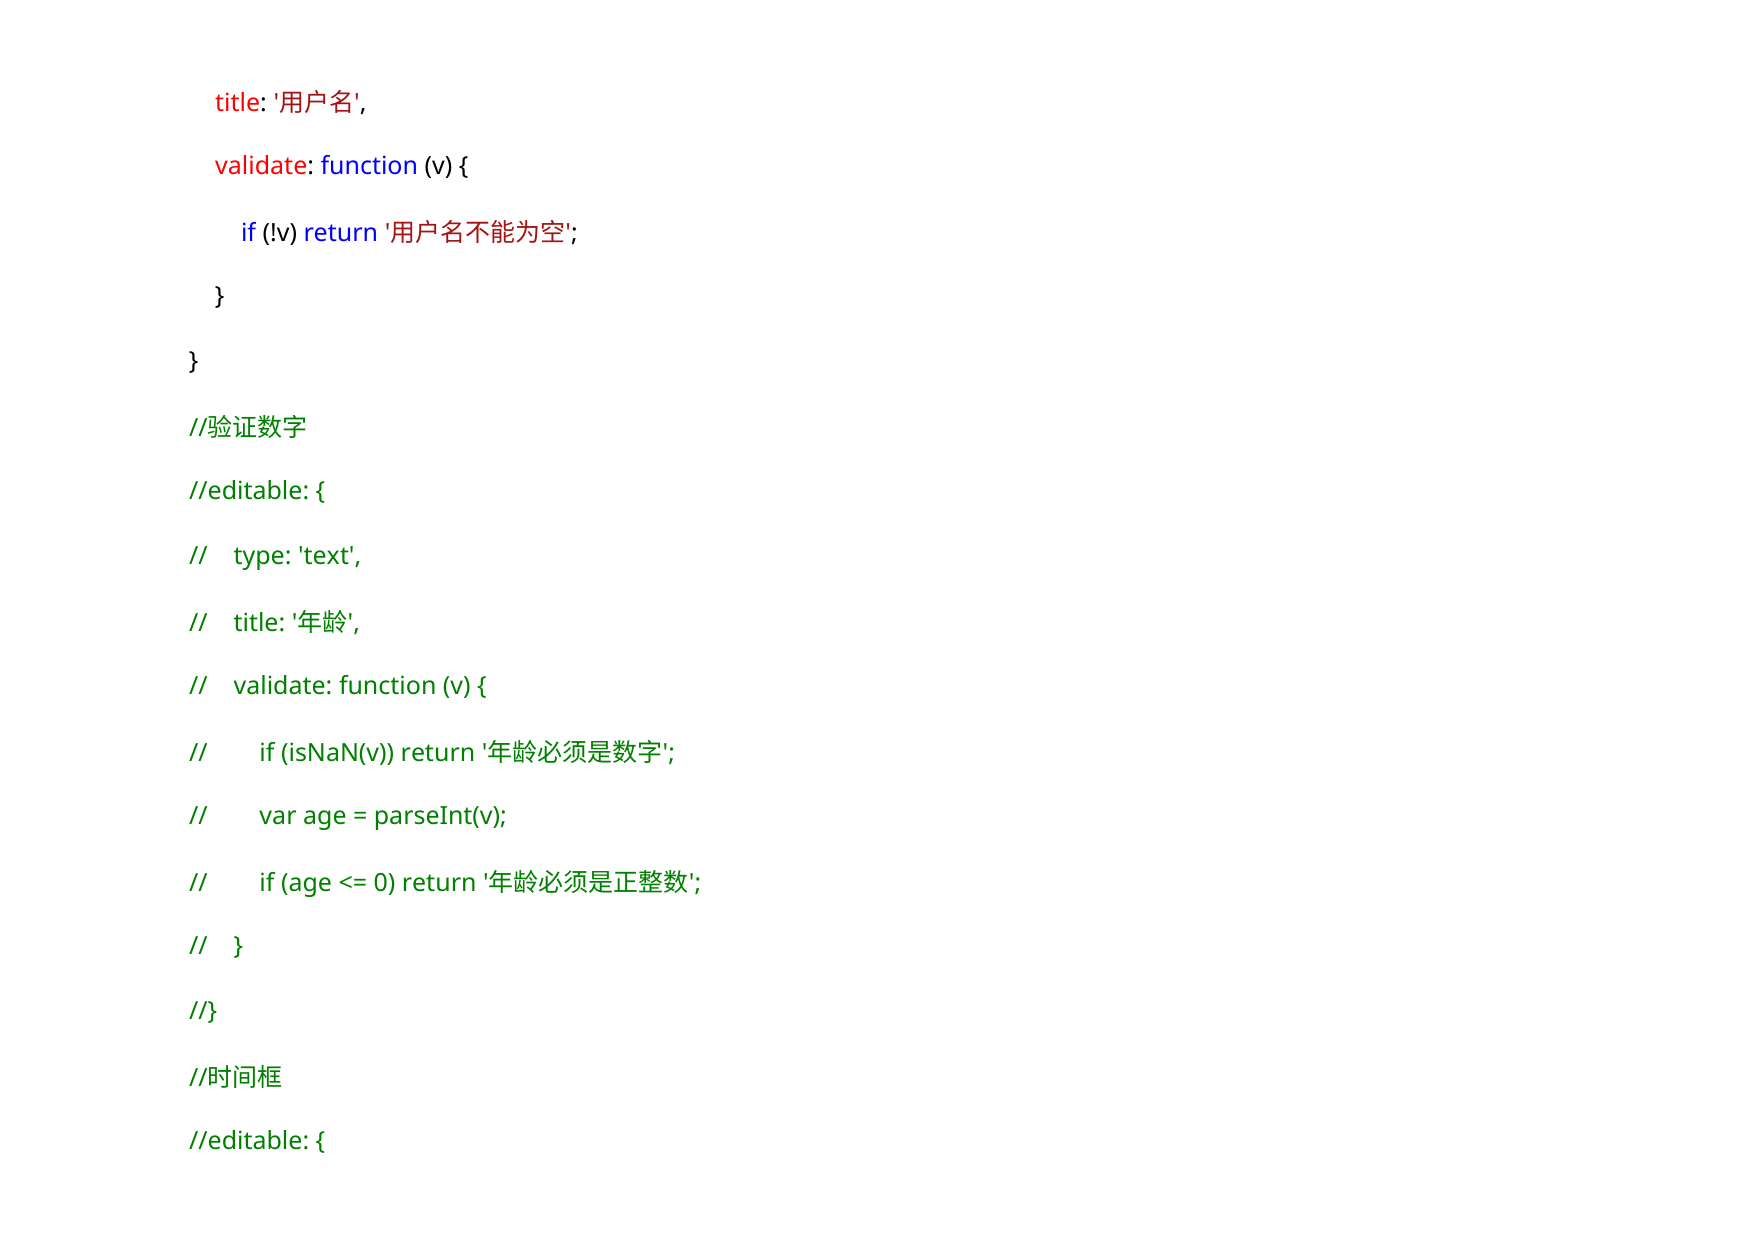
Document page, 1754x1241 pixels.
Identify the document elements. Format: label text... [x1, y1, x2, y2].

text //验证数字 [59, 393, 1695, 458]
text if (!v) return '用户名不能为空'; [59, 198, 1695, 263]
text //时间框 [59, 1043, 1695, 1108]
text } [59, 328, 1695, 393]
text // validate: function (v) { [59, 653, 1695, 718]
text // } [59, 913, 1695, 978]
text title: '用户名', [59, 68, 1695, 133]
text //editable: { [59, 458, 1695, 523]
text } [59, 263, 1695, 328]
text // type: 'text', [59, 523, 1695, 588]
text //editable: { [59, 1108, 1695, 1173]
text //} [59, 978, 1695, 1043]
text // if (age <= 0) return '年龄必须是正整数'; [59, 848, 1695, 913]
text // var age = parseInt(v); [59, 783, 1695, 848]
text // if (isNaN(v)) return '年龄必须是数字'; [59, 718, 1695, 783]
text validate: function (v) { [59, 133, 1695, 198]
text // title: '年龄', [59, 588, 1695, 653]
